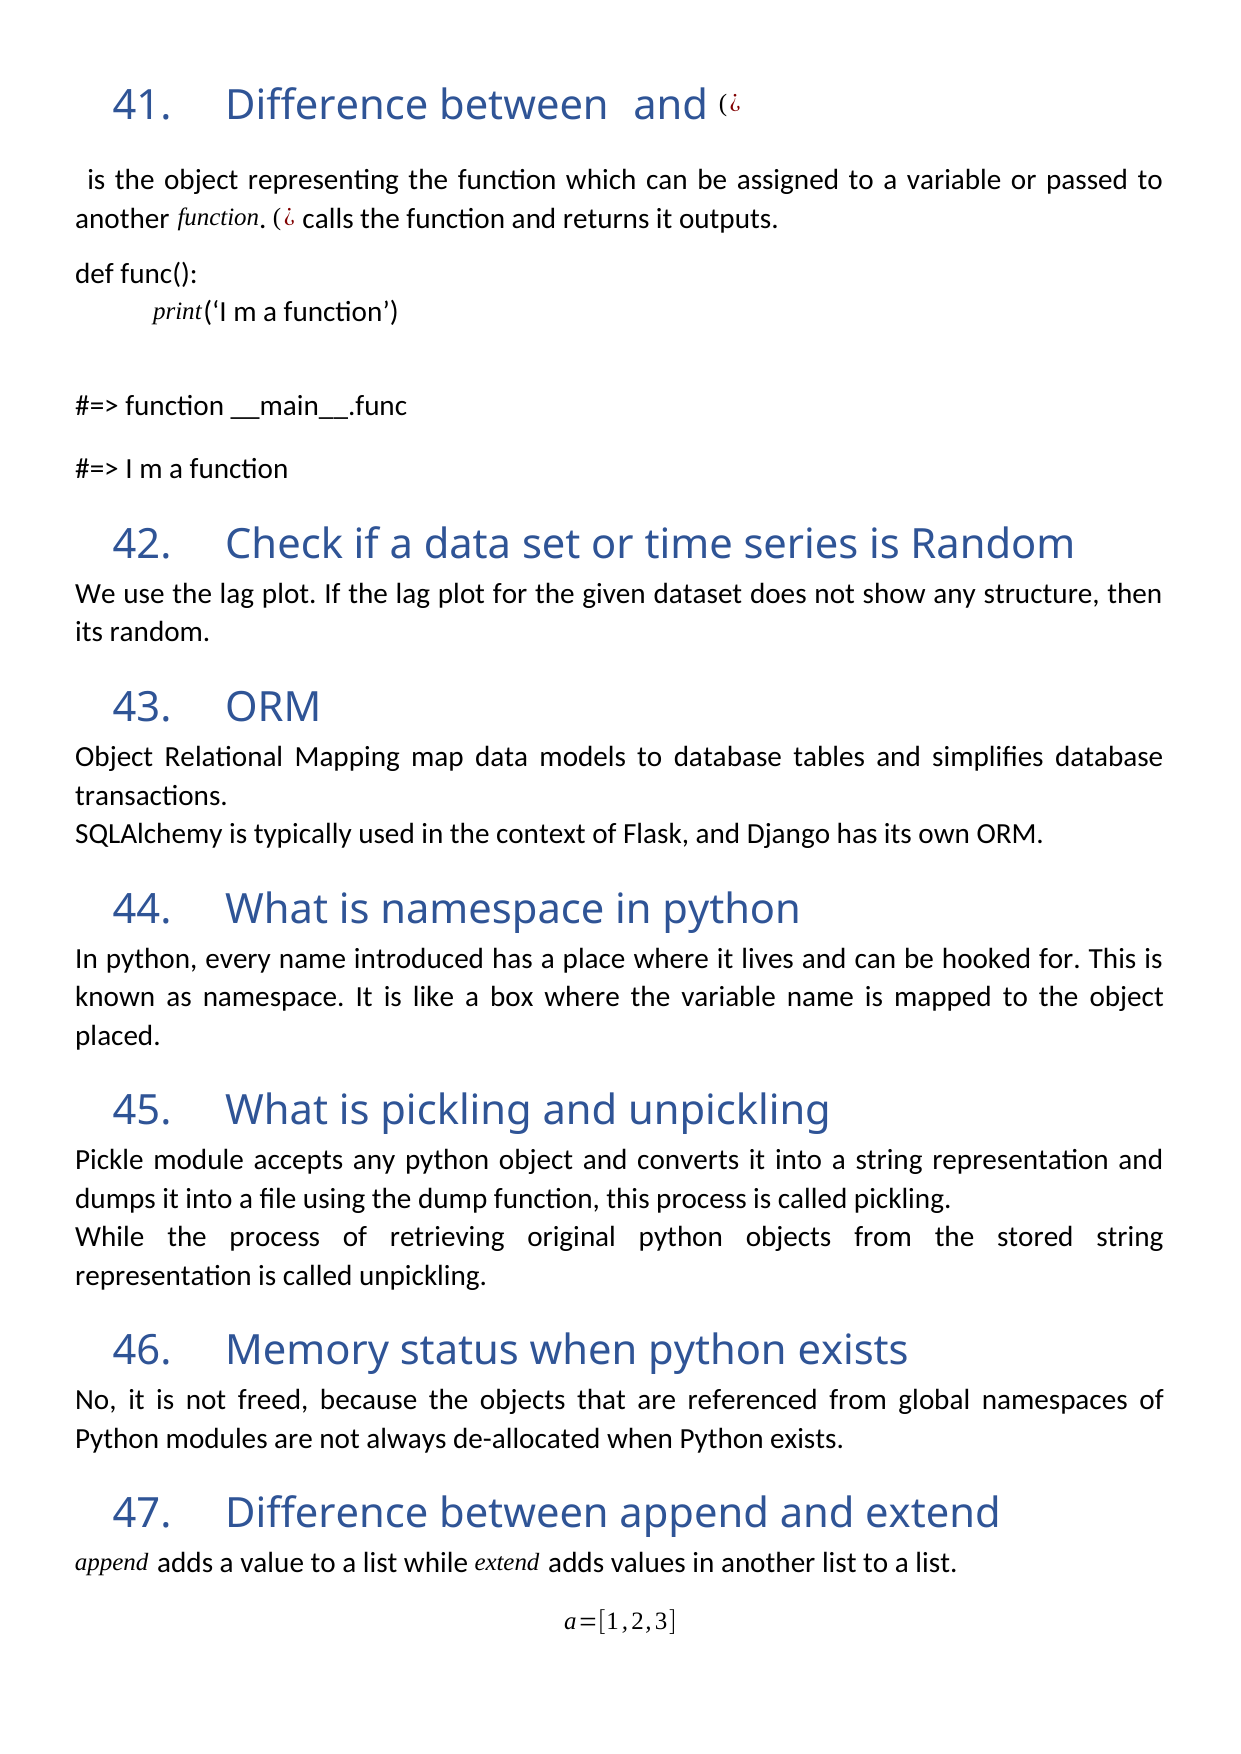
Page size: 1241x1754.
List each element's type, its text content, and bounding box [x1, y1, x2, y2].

text #=> I m a function [75, 450, 1165, 486]
text We use the lag plot. If the lag plot for the given dataset does not show any structure, then its random. [75, 575, 1165, 649]
text In python, every name introduced has a place where it lives and can be hooked for. This is known as namespace. It is like a box where the variable name is mapped to the object placed. [75, 940, 1165, 1052]
text #=> function __main__.func [75, 387, 1165, 422]
text (‘I m a function’) [75, 293, 1165, 329]
text While the process of retrieving original python objects from the stored string representation is called unpickling. [75, 1218, 1165, 1292]
text Object Relational Mapping map data models to database tables and simplifies database transactions. [75, 738, 1165, 812]
text No, it is not freed, because the objects that are referenced from global namespaces of Python modules are not always de-allocated when Python exists. [75, 1381, 1165, 1455]
subtitle Memory status when python exists [112, 1320, 1165, 1377]
subtitle Difference between and [112, 75, 1165, 132]
subtitle Difference between append and extend [112, 1483, 1165, 1540]
subtitle What is namespace in python [112, 878, 1165, 935]
text is the object representing the function which can be assigned to a variable or passed to another . calls the function and returns it outputs. [75, 161, 1165, 235]
subtitle Check if a data set or time series is Random [112, 514, 1165, 571]
text Pickle module accepts any python object and converts it into a string representation and dumps it into a file using the dump function, this process is called pickling. [75, 1141, 1165, 1215]
text adds a value to a list while adds values in another list to a list. [75, 1544, 1165, 1580]
text SQLAlchemy is typically used in the context of Flask, and Django has its own ORM. [75, 815, 1165, 851]
text def func(): [75, 255, 1165, 290]
subtitle ORM [112, 677, 1165, 734]
subtitle What is pickling and unpickling [112, 1080, 1165, 1137]
